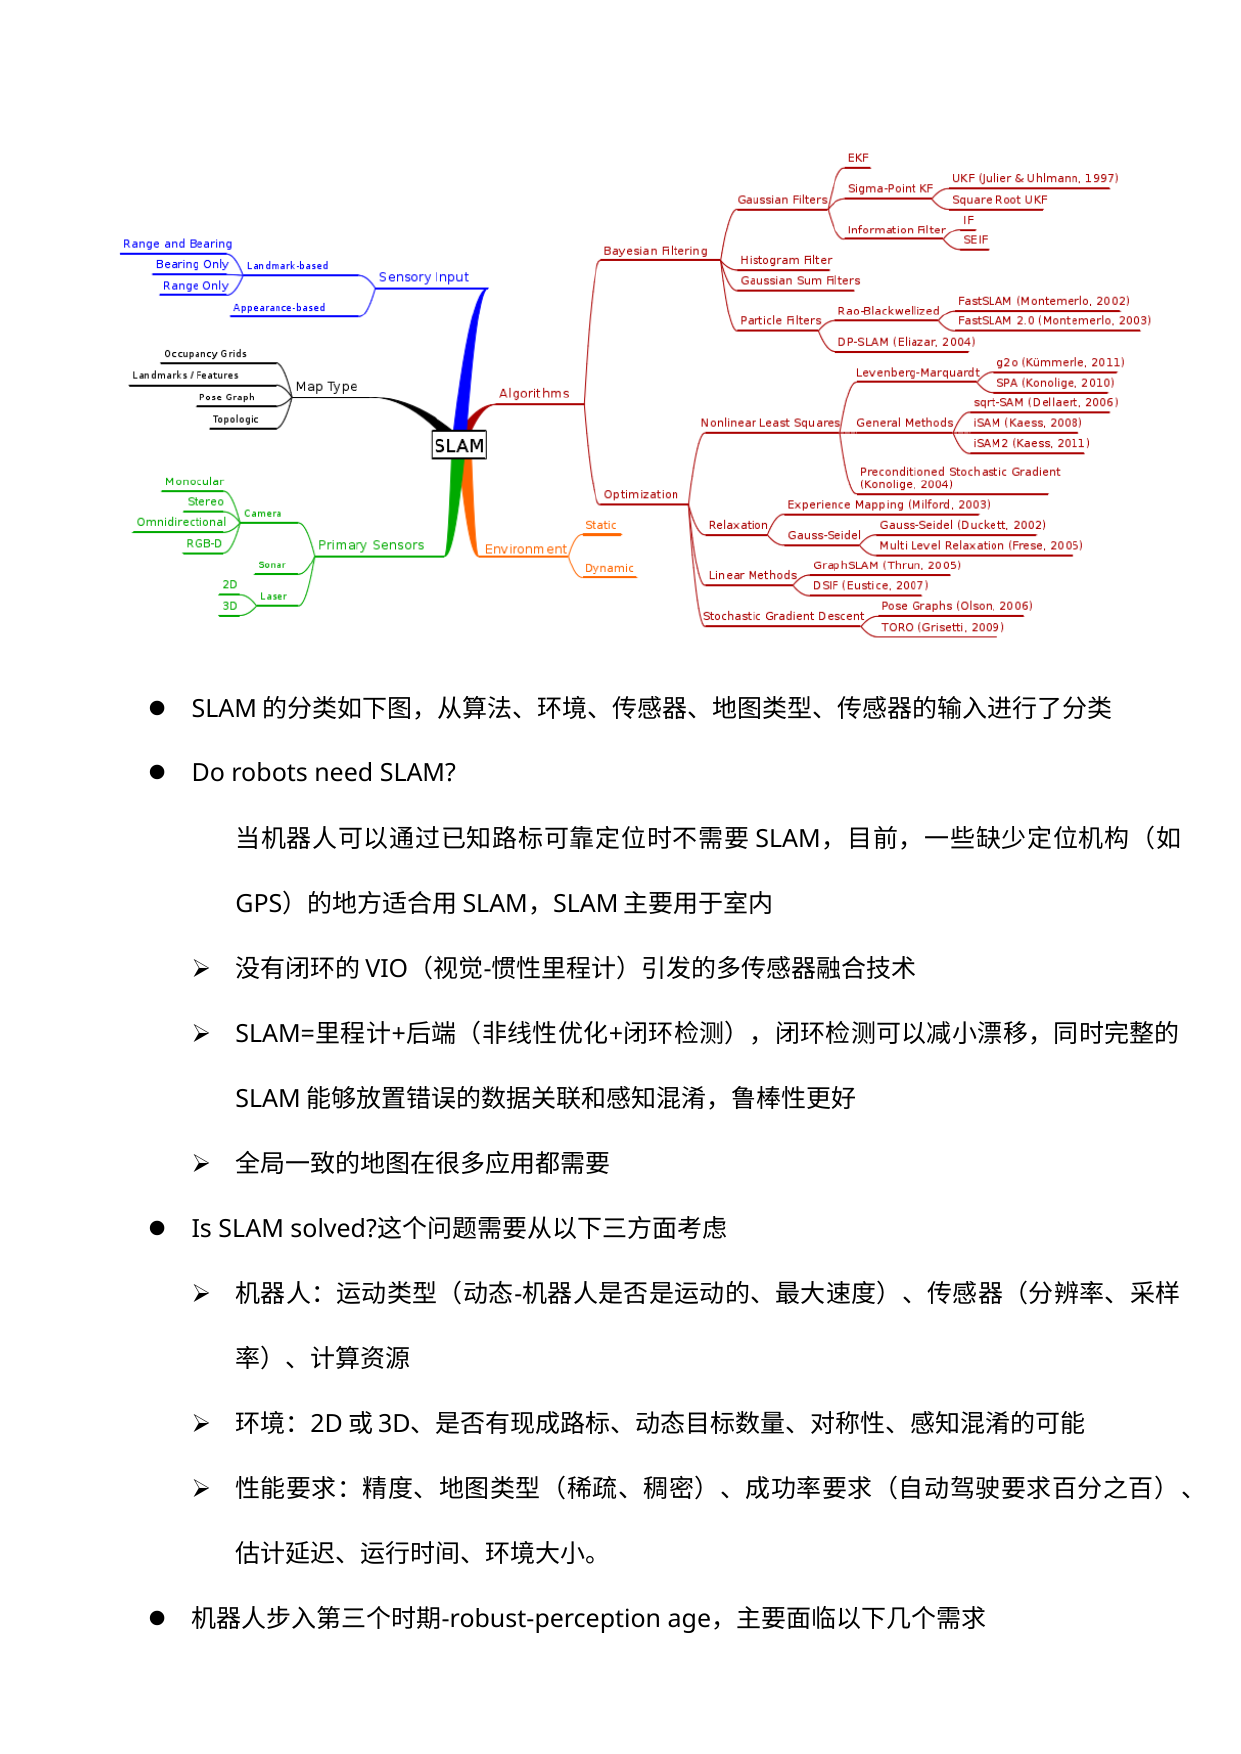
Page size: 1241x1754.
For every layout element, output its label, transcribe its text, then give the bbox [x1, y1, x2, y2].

picture [118, 148, 1153, 647]
list 全局一致的地图在很多应用都需要 [191, 1129, 1181, 1194]
list Is SLAM solved?这个问题需要从以下三方面考虑 [148, 1194, 1181, 1259]
list Do robots need SLAM? [148, 739, 1181, 804]
list 环境：2D或3D、是否有现成路标、动态目标数量、对称性、感知混淆的可能 [191, 1389, 1181, 1454]
list 机器人步入第三个时期-robust-perception age，主要面临以下几个需求 [148, 1584, 1181, 1649]
list SLAM=里程计+后端（非线性优化+闭环检测），闭环检测可以减小漂移，同时完整的SLAM能够放置错误的数据关联和感知混淆，鲁棒性更好 [191, 999, 1181, 1129]
list 机器人：运动类型（动态-机器人是否是运动的、最大速度）、传感器（分辨率、采样率）、计算资源 [191, 1259, 1181, 1389]
list 没有闭环的VIO（视觉-惯性里程计）引发的多传感器融合技术 [191, 934, 1181, 999]
list 当机器人可以通过已知路标可靠定位时不需要SLAM，目前，一些缺少定位机构（如GPS）的地方适合用SLAM，SLAM主要用于室内 [235, 804, 1181, 934]
list 性能要求：精度、地图类型（稀疏、稠密）、成功率要求（自动驾驶要求百分之百）、估计延迟、运行时间、环境大小。 [191, 1454, 1181, 1584]
